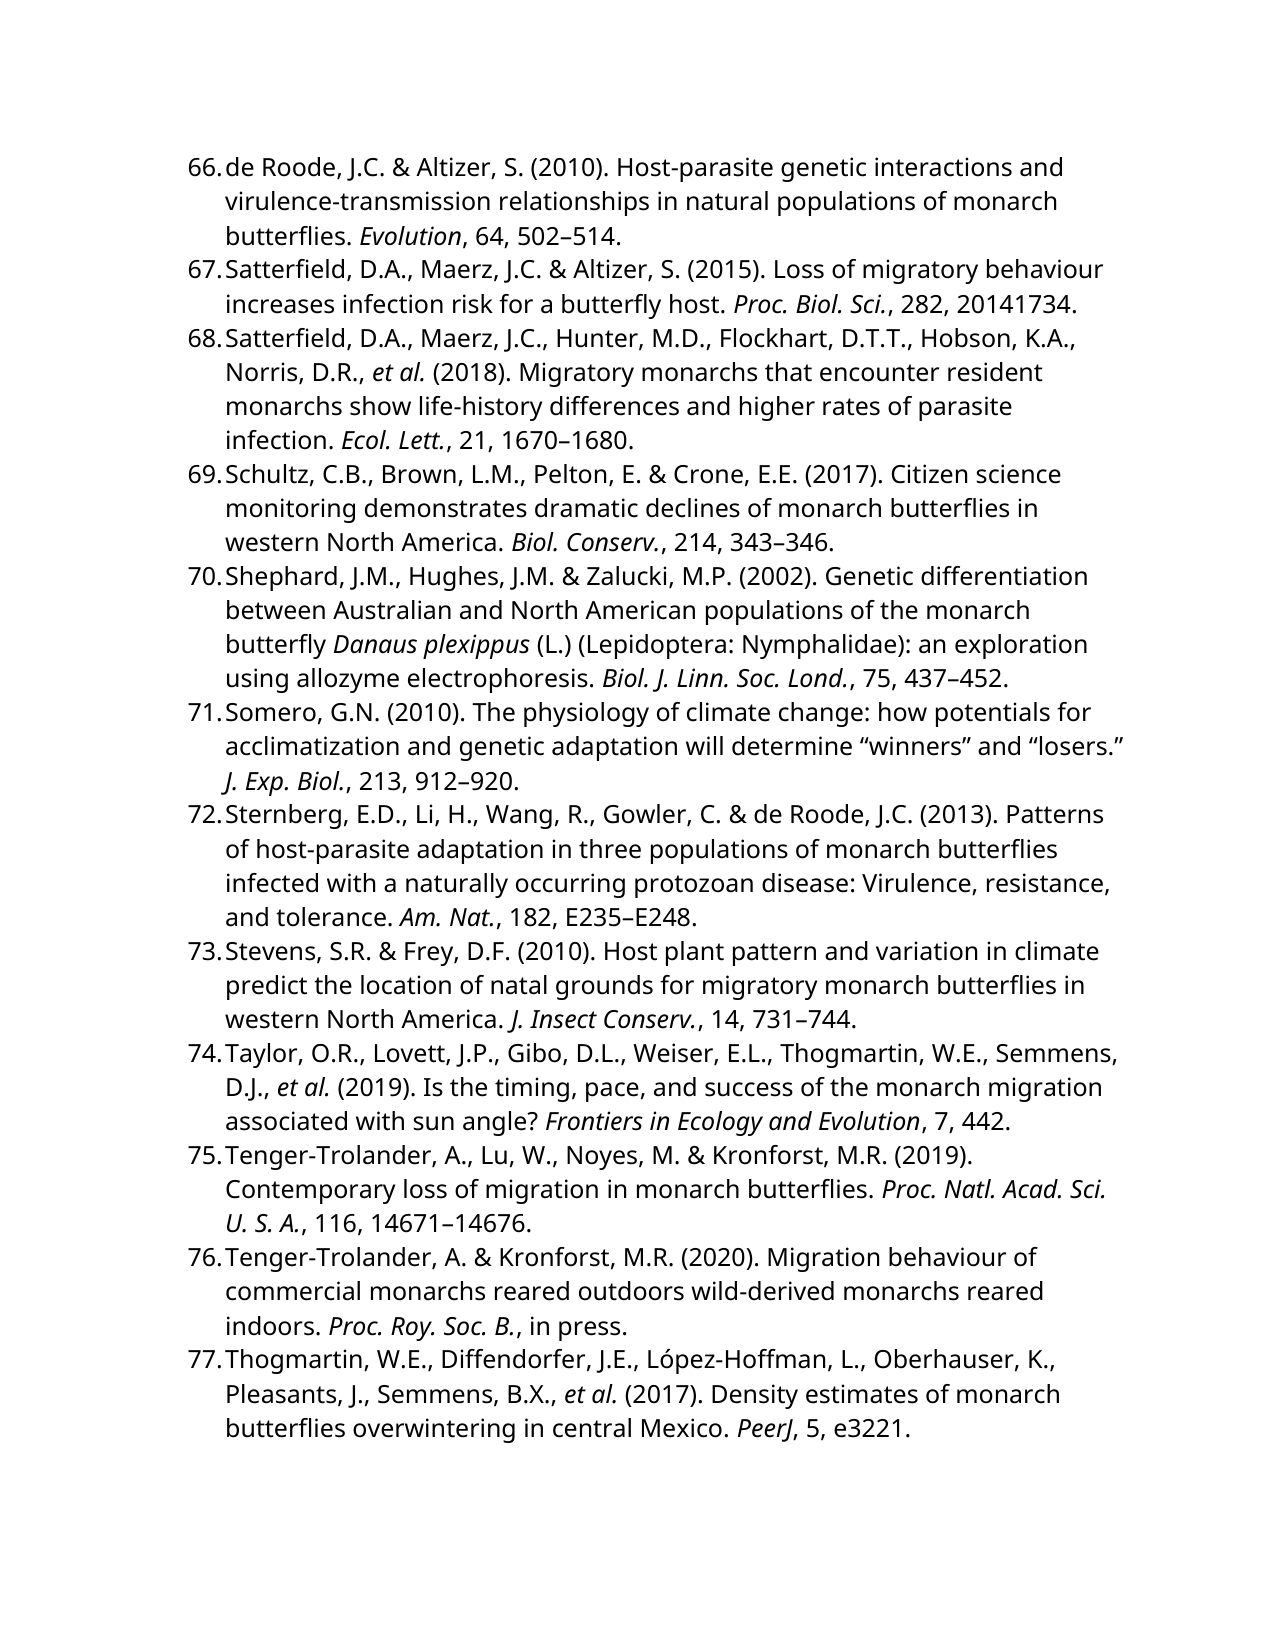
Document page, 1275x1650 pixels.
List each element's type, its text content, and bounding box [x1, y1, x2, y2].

list Tenger-Trolander, A. & Kronforst, M.R. (2020). Migration behaviour of commercial monarchs reared outdoors wild-derived monarchs reared indoors. Proc. Roy. Soc. B., in press. [187, 1240, 1125, 1342]
list de Roode, J.C. & Altizer, S. (2010). Host-parasite genetic interactions and virulence-transmission relationships in natural populations of monarch butterflies. Evolution, 64, 502–514. [187, 150, 1125, 252]
list Satterfield, D.A., Maerz, J.C., Hunter, M.D., Flockhart, D.T.T., Hobson, K.A., Norris, D.R., et al. (2018). Migratory monarchs that encounter resident monarchs show life-history differences and higher rates of parasite infection. Ecol. Lett., 21, 1670–1680. [187, 320, 1125, 457]
list Sternberg, E.D., Li, H., Wang, R., Gowler, C. & de Roode, J.C. (2013). Patterns of host-parasite adaptation in three populations of monarch butterflies infected with a naturally occurring protozoan disease: Virulence, resistance, and tolerance. Am. Nat., 182, E235–E248. [187, 797, 1125, 933]
list Stevens, S.R. & Frey, D.F. (2010). Host plant pattern and variation in climate predict the location of natal grounds for migratory monarch butterflies in western North America. J. Insect Conserv., 14, 731–744. [187, 933, 1125, 1036]
list Shephard, J.M., Hughes, J.M. & Zalucki, M.P. (2002). Genetic differentiation between Australian and North American populations of the monarch butterfly Danaus plexippus (L.) (Lepidoptera: Nymphalidae): an exploration using allozyme electrophoresis. Biol. J. Linn. Soc. Lond., 75, 437–452. [187, 559, 1125, 695]
list Satterfield, D.A., Maerz, J.C. & Altizer, S. (2015). Loss of migratory behaviour increases infection risk for a butterfly host. Proc. Biol. Sci., 282, 20141734. [187, 252, 1125, 320]
list Taylor, O.R., Lovett, J.P., Gibo, D.L., Weiser, E.L., Thogmartin, W.E., Semmens, D.J., et al. (2019). Is the timing, pace, and success of the monarch migration associated with sun angle? Frontiers in Ecology and Evolution, 7, 442. [187, 1036, 1125, 1138]
list Somero, G.N. (2010). The physiology of climate change: how potentials for acclimatization and genetic adaptation will determine “winners” and “losers.” J. Exp. Biol., 213, 912–920. [187, 695, 1125, 797]
list Schultz, C.B., Brown, L.M., Pelton, E. & Crone, E.E. (2017). Citizen science monitoring demonstrates dramatic declines of monarch butterflies in western North America. Biol. Conserv., 214, 343–346. [187, 457, 1125, 559]
list Thogmartin, W.E., Diffendorfer, J.E., López-Hoffman, L., Oberhauser, K., Pleasants, J., Semmens, B.X., et al. (2017). Density estimates of monarch butterflies overwintering in central Mexico. PeerJ, 5, e3221. [187, 1342, 1125, 1444]
list Tenger-Trolander, A., Lu, W., Noyes, M. & Kronforst, M.R. (2019). Contemporary loss of migration in monarch butterflies. Proc. Natl. Acad. Sci. U. S. A., 116, 14671–14676. [187, 1138, 1125, 1240]
